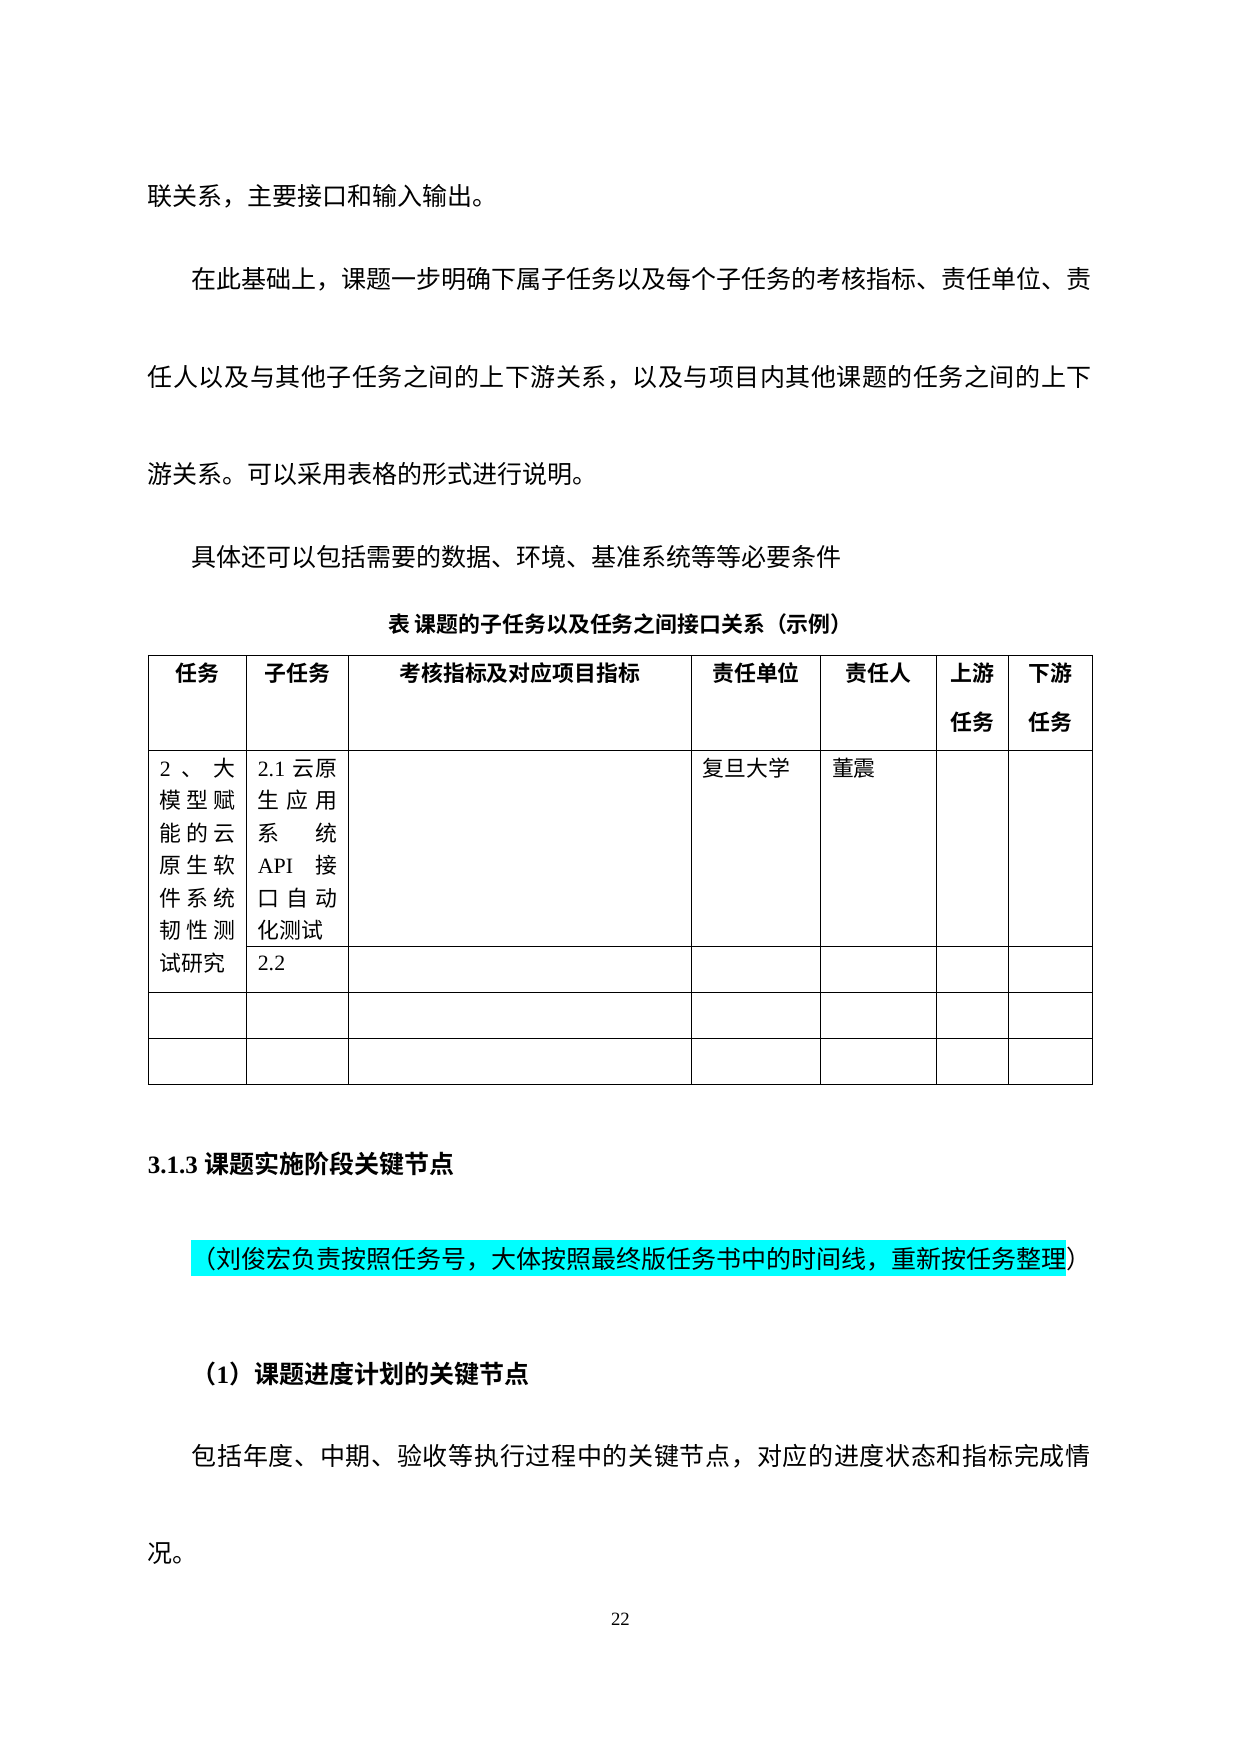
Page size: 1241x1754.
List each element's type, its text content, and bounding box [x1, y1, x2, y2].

text 具体还可以包括需要的数据、环境、基准系统等等必要条件 [148, 523, 1092, 588]
table_cell [247, 1039, 348, 1084]
table_cell 2.2 [247, 947, 348, 992]
table_cell [247, 993, 348, 1038]
table_cell [821, 993, 936, 1038]
table_cell 复旦大学 [692, 751, 820, 946]
table_cell [937, 751, 1008, 946]
table_cell 董震 [821, 751, 936, 946]
table_cell [1009, 993, 1092, 1038]
table_header 上游任务 [937, 656, 1008, 749]
table_cell [149, 1039, 246, 1084]
table_header 子任务 [247, 656, 348, 749]
text 表 课题的子任务以及任务之间接口关系（示例） [148, 606, 1092, 639]
table_cell [937, 993, 1008, 1038]
text （1）课题进度计划的关键节点 [148, 1341, 1092, 1406]
table_cell 2、大模型赋能的云原生软件系统韧性测试研究 [149, 751, 246, 992]
table_header 责任单位 [692, 656, 820, 749]
table_header 责任人 [821, 656, 936, 749]
table_header 任务 [149, 656, 246, 749]
table_cell [349, 751, 691, 946]
table_cell [349, 993, 691, 1038]
table_cell [937, 947, 1008, 992]
table_cell [149, 993, 246, 1038]
table_cell [821, 947, 936, 992]
table_cell [1009, 1039, 1092, 1084]
table_header 考核指标及对应项目指标 [349, 656, 691, 749]
table_cell 2.1 云原生应用系统API接口自动化测试 [247, 751, 348, 946]
subtitle 3.1.3 课题实施阶段关键节点 [148, 1130, 1092, 1195]
table_cell [937, 1039, 1008, 1084]
table_cell [692, 947, 820, 992]
table_cell [692, 1039, 820, 1084]
table_cell [1009, 751, 1092, 946]
text 在此基础上，课题一步明确下属子任务以及每个子任务的考核指标、责任单位、责任人以及与其他子任务之间的上下游关系，以及与项目内其他课题的任务之间的上下游关系。可以采用表格的形式进行说明。 [148, 245, 1092, 505]
text 包括年度、中期、验收等执行过程中的关键节点，对应的进度状态和指标完成情况。 [148, 1423, 1092, 1585]
table_cell [349, 1039, 691, 1084]
table_cell [692, 993, 820, 1038]
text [148, 162, 1092, 227]
table_header 下游任务 [1009, 656, 1092, 749]
table_cell [821, 1039, 936, 1084]
table_cell [1009, 947, 1092, 992]
table_cell [349, 947, 691, 992]
text （刘俊宏负责按照任务号，大体按照最终版任务书中的时间线，重新按任务整理） [148, 1225, 1092, 1290]
